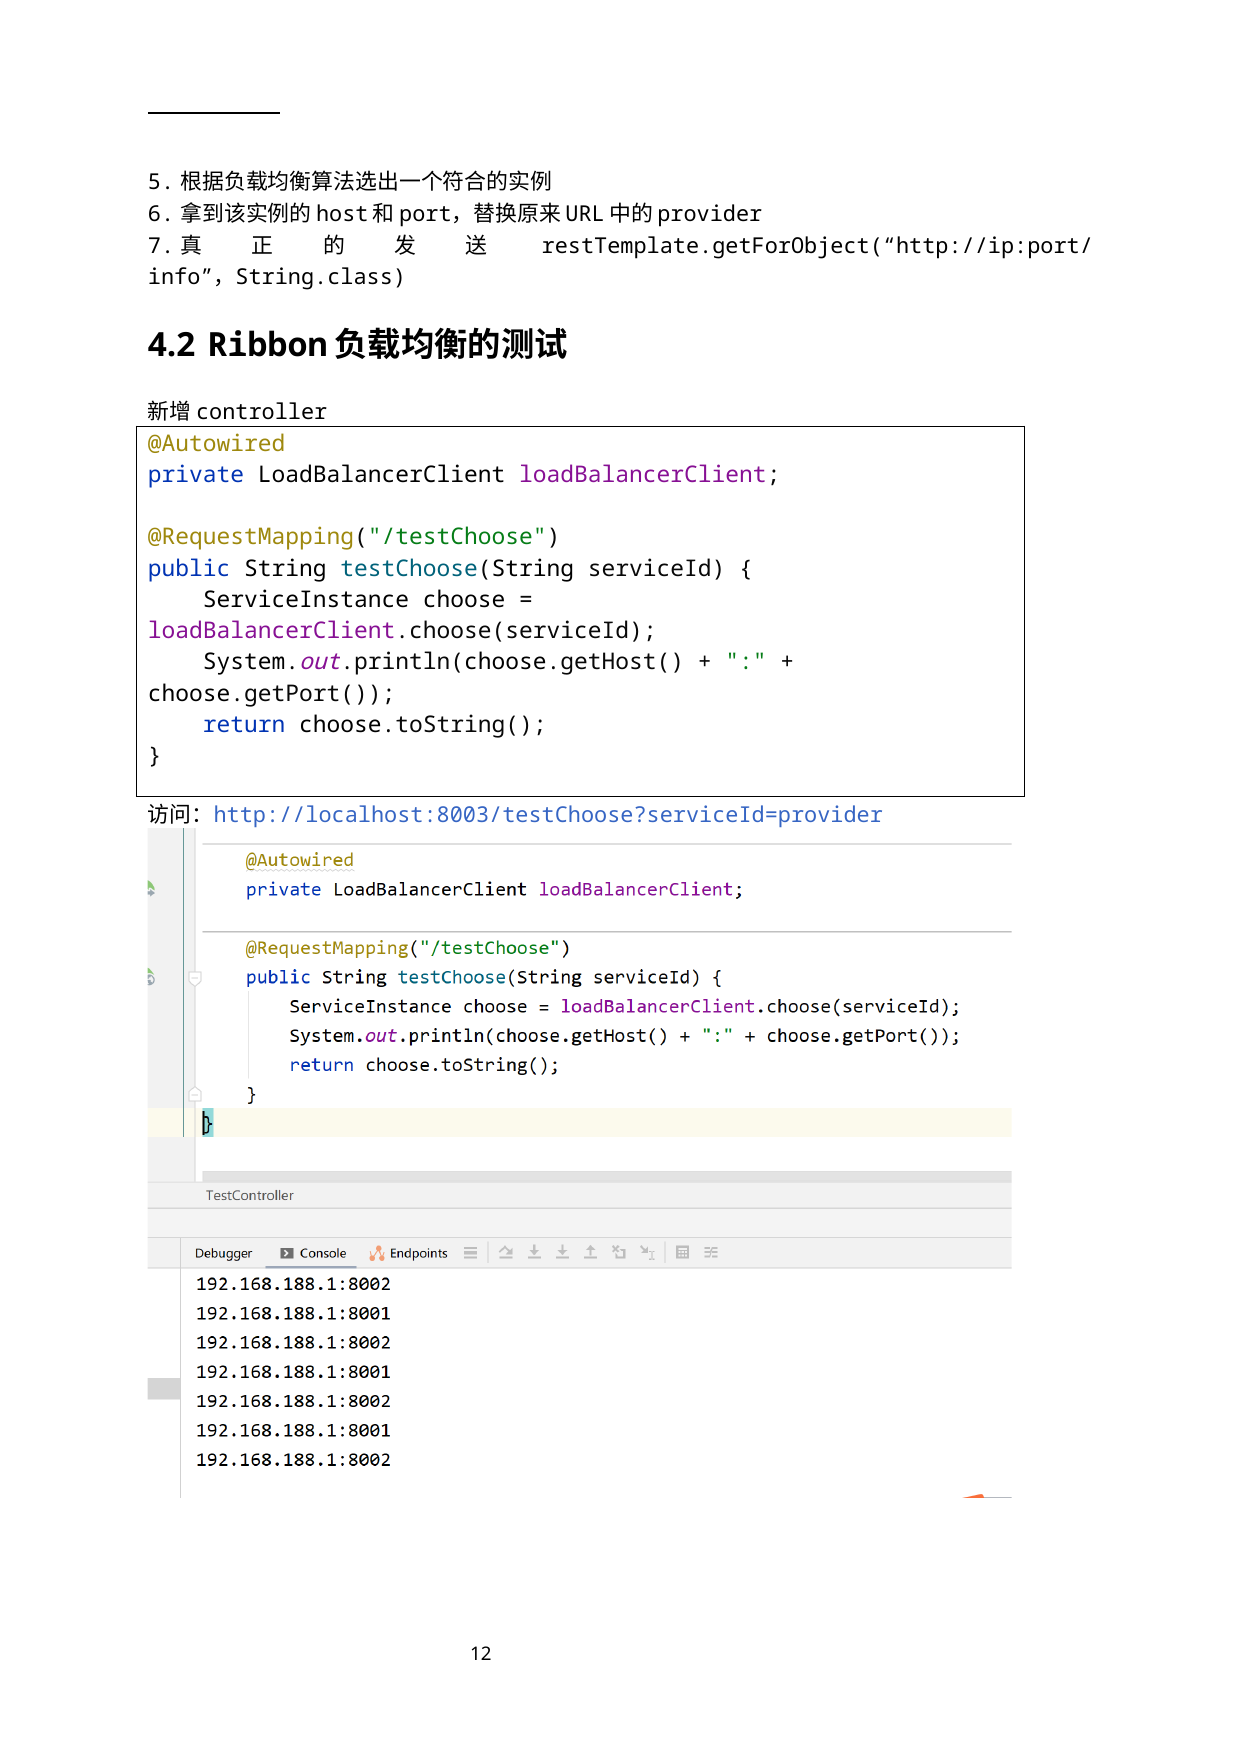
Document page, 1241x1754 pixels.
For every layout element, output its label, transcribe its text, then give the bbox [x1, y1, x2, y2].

picture [147, 828, 1012, 1498]
list 真正的发送restTemplate.getForObject(“http://ip:port/info”，String.class) [148, 228, 1093, 291]
list 根据负载均衡算法选出一个符合的实例 [148, 164, 1093, 196]
text 新增controller [148, 394, 1093, 426]
list 拿到该实例的host和port，替换原来URL中的provider [148, 196, 1093, 228]
subtitle Ribbon负载均衡的测试 [148, 318, 1093, 367]
table_header @Autowired private LoadBalancerClient loadBalancerClient; @RequestMapping("/testChoose") public String testChoose(String serviceId) { ServiceInstance choose = loadBalancerClient.choose(serviceId); System.out.println(choose.getHost() + ":" + choose.getPort()); return choose.toString(); } [137, 427, 1024, 796]
text 访问：http://localhost:8003/testChoose?serviceId=provider [148, 797, 1093, 829]
